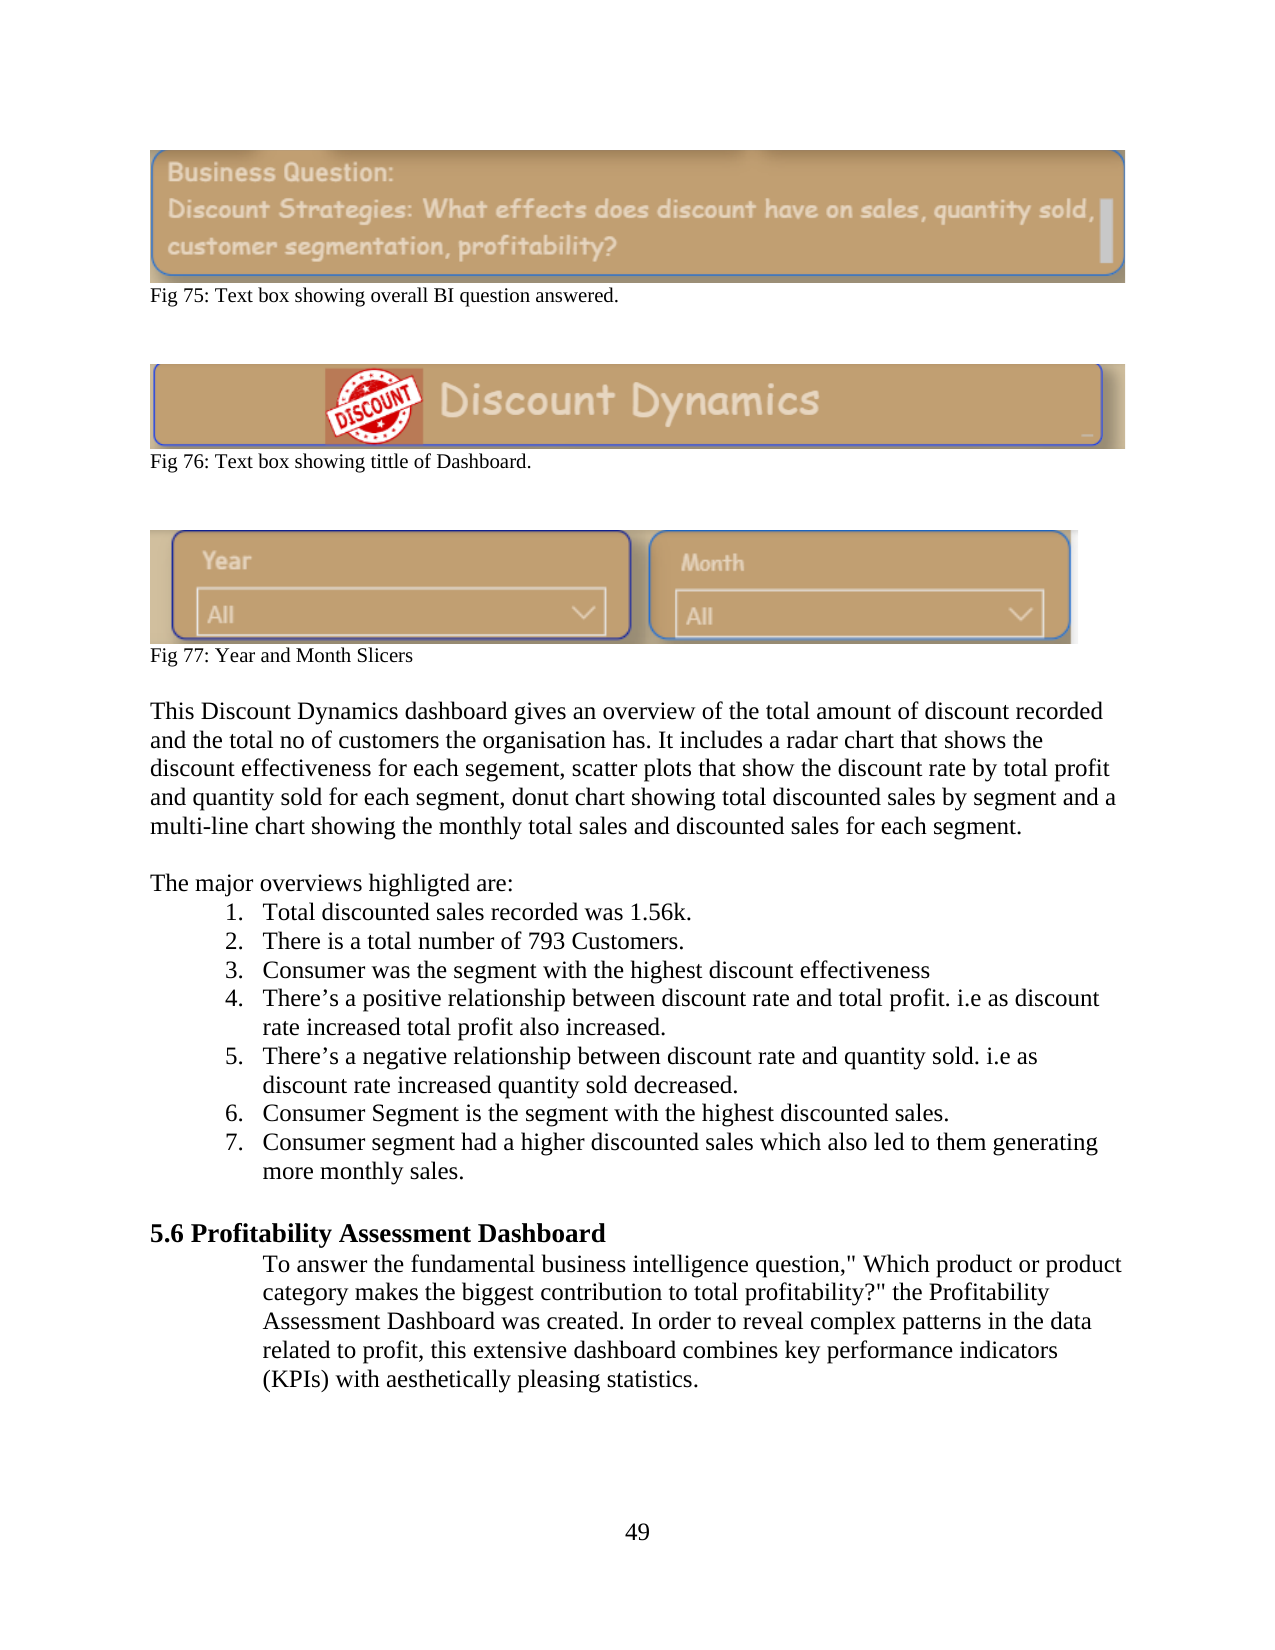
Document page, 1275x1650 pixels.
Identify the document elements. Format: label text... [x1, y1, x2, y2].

picture [150, 364, 1125, 449]
list Total discounted sales recorded was 1.56k. [225, 897, 1125, 926]
list Consumer was the segment with the highest discount effectiveness [225, 955, 1125, 983]
list Consumer segment had a higher discounted sales which also led to them generating more monthly sales. [225, 1127, 1125, 1185]
picture [150, 150, 1125, 283]
text The major overviews highligted are: [150, 868, 1125, 897]
list There’s a negative relationship between discount rate and quantity sold. i.e as discount rate increased quantity sold decreased. [225, 1041, 1125, 1098]
text Fig 76: Text box showing tittle of Dashboard. [150, 449, 1125, 473]
list There is a total number of 793 Customers. [225, 926, 1125, 955]
text This Discount Dynamics dashboard gives an overview of the total amount of discount recorded and the total no of customers the organisation has. It includes a radar chart that shows the discount effectiveness for each segement, scatter plots that show the discount rate by total profit and quantity sold for each segment, donut chart showing total discounted sales by segment and a multi-line chart showing the monthly total sales and discounted sales for each segment. [150, 696, 1125, 840]
list Consumer Segment is the segment with the highest discounted sales. [225, 1098, 1125, 1127]
text Fig 77: Year and Month Slicers [150, 643, 1125, 667]
picture [150, 530, 1079, 644]
list To answer the fundamental business intelligence question," Which product or product category makes the biggest contribution to total profitability?" the Profitability Assessment Dashboard was created. In order to reveal complex patterns in the data related to profit, this extensive dashboard combines key performance indicators (KPIs) with aesthetically pleasing statistics. [262, 1249, 1125, 1392]
list There’s a positive relationship between discount rate and total profit. i.e as discount rate increased total profit also increased. [225, 983, 1125, 1041]
text Fig 75: Text box showing overall BI question answered. [150, 283, 1125, 307]
subtitle 5.6 Profitability Assessment Dashboard [150, 1218, 1125, 1249]
